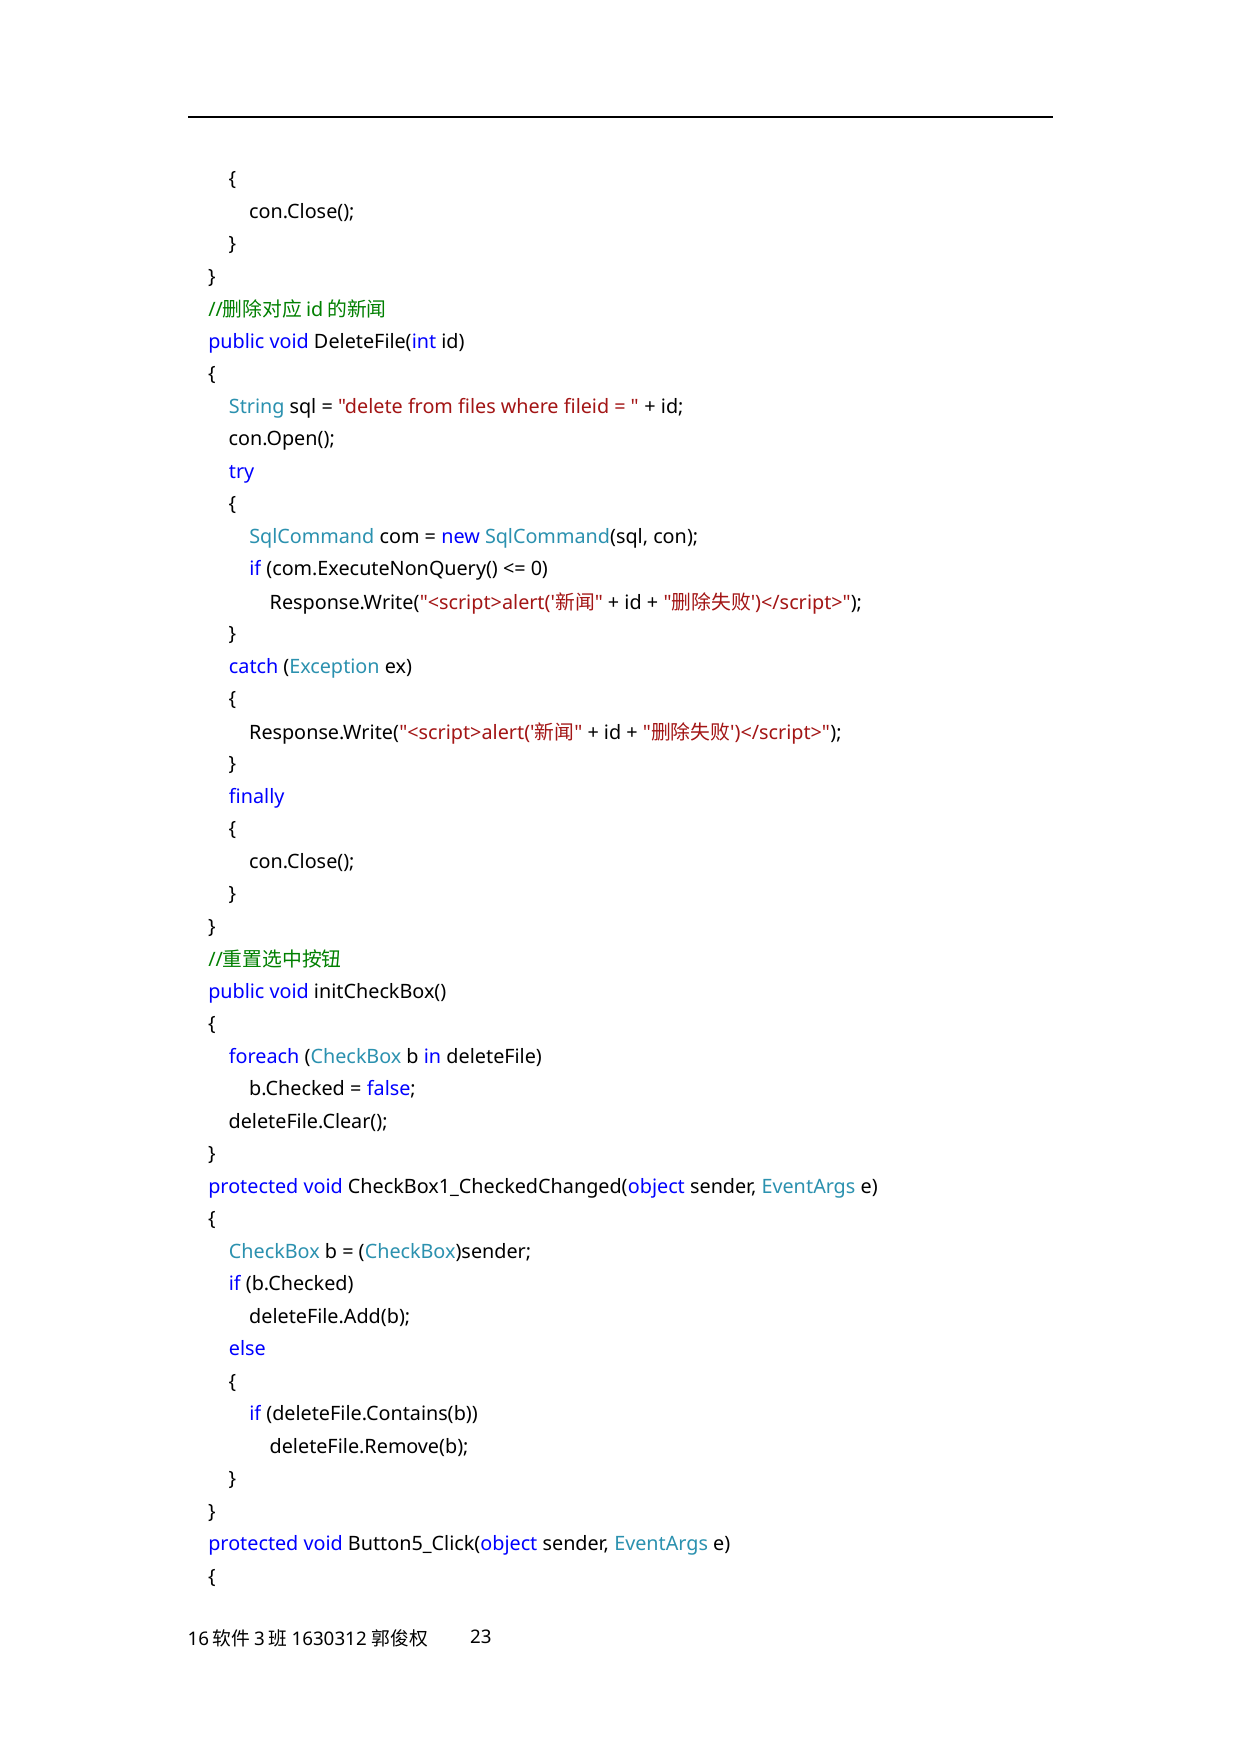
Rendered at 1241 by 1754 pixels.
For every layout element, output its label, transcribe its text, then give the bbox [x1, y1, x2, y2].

text { [187, 357, 1053, 389]
text //重置选中按钮 [187, 942, 1053, 974]
text con.Close(); [187, 844, 1053, 877]
text SqlCommand com = new SqlCommand(sql, con); [187, 519, 1053, 552]
text { [187, 812, 1053, 844]
text } [187, 617, 1053, 649]
text { [187, 1364, 1053, 1397]
text Response.Write("<script>alert('新闻" + id + "删除失败')</script>"); [187, 714, 1053, 747]
text CheckBox b = (CheckBox)sender; [187, 1234, 1053, 1267]
text foreach (CheckBox b in deleteFile) [187, 1039, 1053, 1072]
text } [187, 909, 1053, 942]
text public void DeleteFile(int id) [187, 324, 1053, 357]
text deleteFile.Remove(b); [187, 1429, 1053, 1462]
text } [187, 1494, 1053, 1527]
text //删除对应id的新闻 [187, 292, 1053, 324]
text else [187, 1332, 1053, 1364]
text { [187, 487, 1053, 519]
text con.Open(); [187, 422, 1053, 454]
text if (deleteFile.Contains(b)) [187, 1397, 1053, 1429]
text } [187, 1462, 1053, 1494]
text catch (Exception ex) [187, 649, 1053, 682]
text } [187, 1137, 1053, 1169]
text con.Close(); [187, 194, 1053, 227]
text { [187, 682, 1053, 714]
text } [187, 259, 1053, 292]
text deleteFile.Add(b); [187, 1299, 1053, 1332]
text deleteFile.Clear(); [187, 1104, 1053, 1137]
text { [187, 1559, 1053, 1592]
text } [187, 747, 1053, 779]
text } [187, 877, 1053, 909]
text protected void Button5_Click(object sender, EventArgs e) [187, 1527, 1053, 1559]
text protected void CheckBox1_CheckedChanged(object sender, EventArgs e) [187, 1169, 1053, 1202]
text { [187, 1007, 1053, 1039]
text } [187, 227, 1053, 259]
text finally [187, 779, 1053, 812]
text if (com.ExecuteNonQuery() <= 0) [187, 552, 1053, 584]
text try [187, 454, 1053, 487]
text { [187, 1202, 1053, 1234]
text public void initCheckBox() [187, 974, 1053, 1007]
text b.Checked = false; [187, 1072, 1053, 1104]
text { [187, 162, 1053, 194]
text if (b.Checked) [187, 1267, 1053, 1299]
text Response.Write("<script>alert('新闻" + id + "删除失败')</script>"); [187, 584, 1053, 617]
text String sql = "delete from files where fileid = " + id; [187, 389, 1053, 422]
